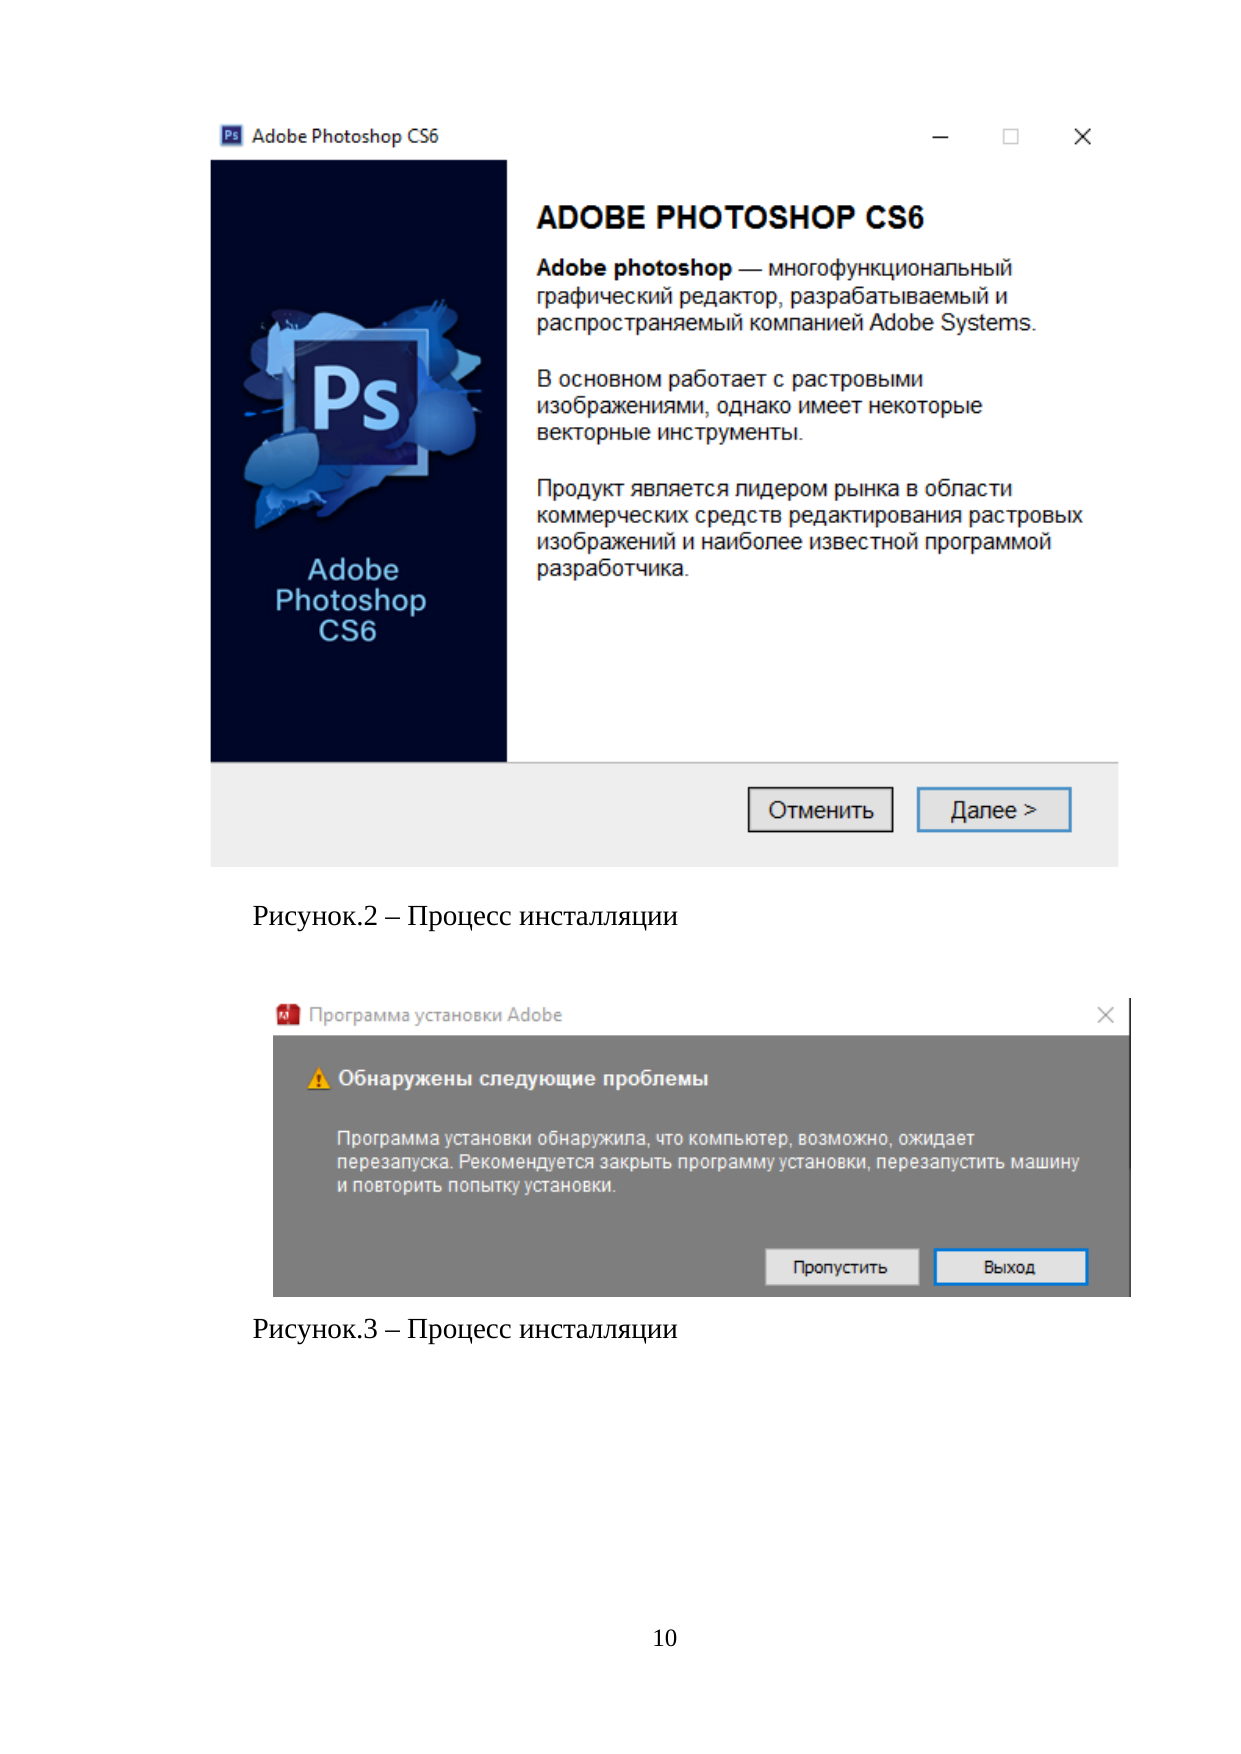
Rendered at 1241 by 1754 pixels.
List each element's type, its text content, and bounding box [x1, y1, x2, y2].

picture [210, 118, 1119, 867]
picture [273, 998, 1131, 1297]
list Рисунок.3 – Процесс инсталляции [252, 1311, 1152, 1345]
list Рисунок.2 – Процесс инсталляции [252, 898, 1152, 931]
